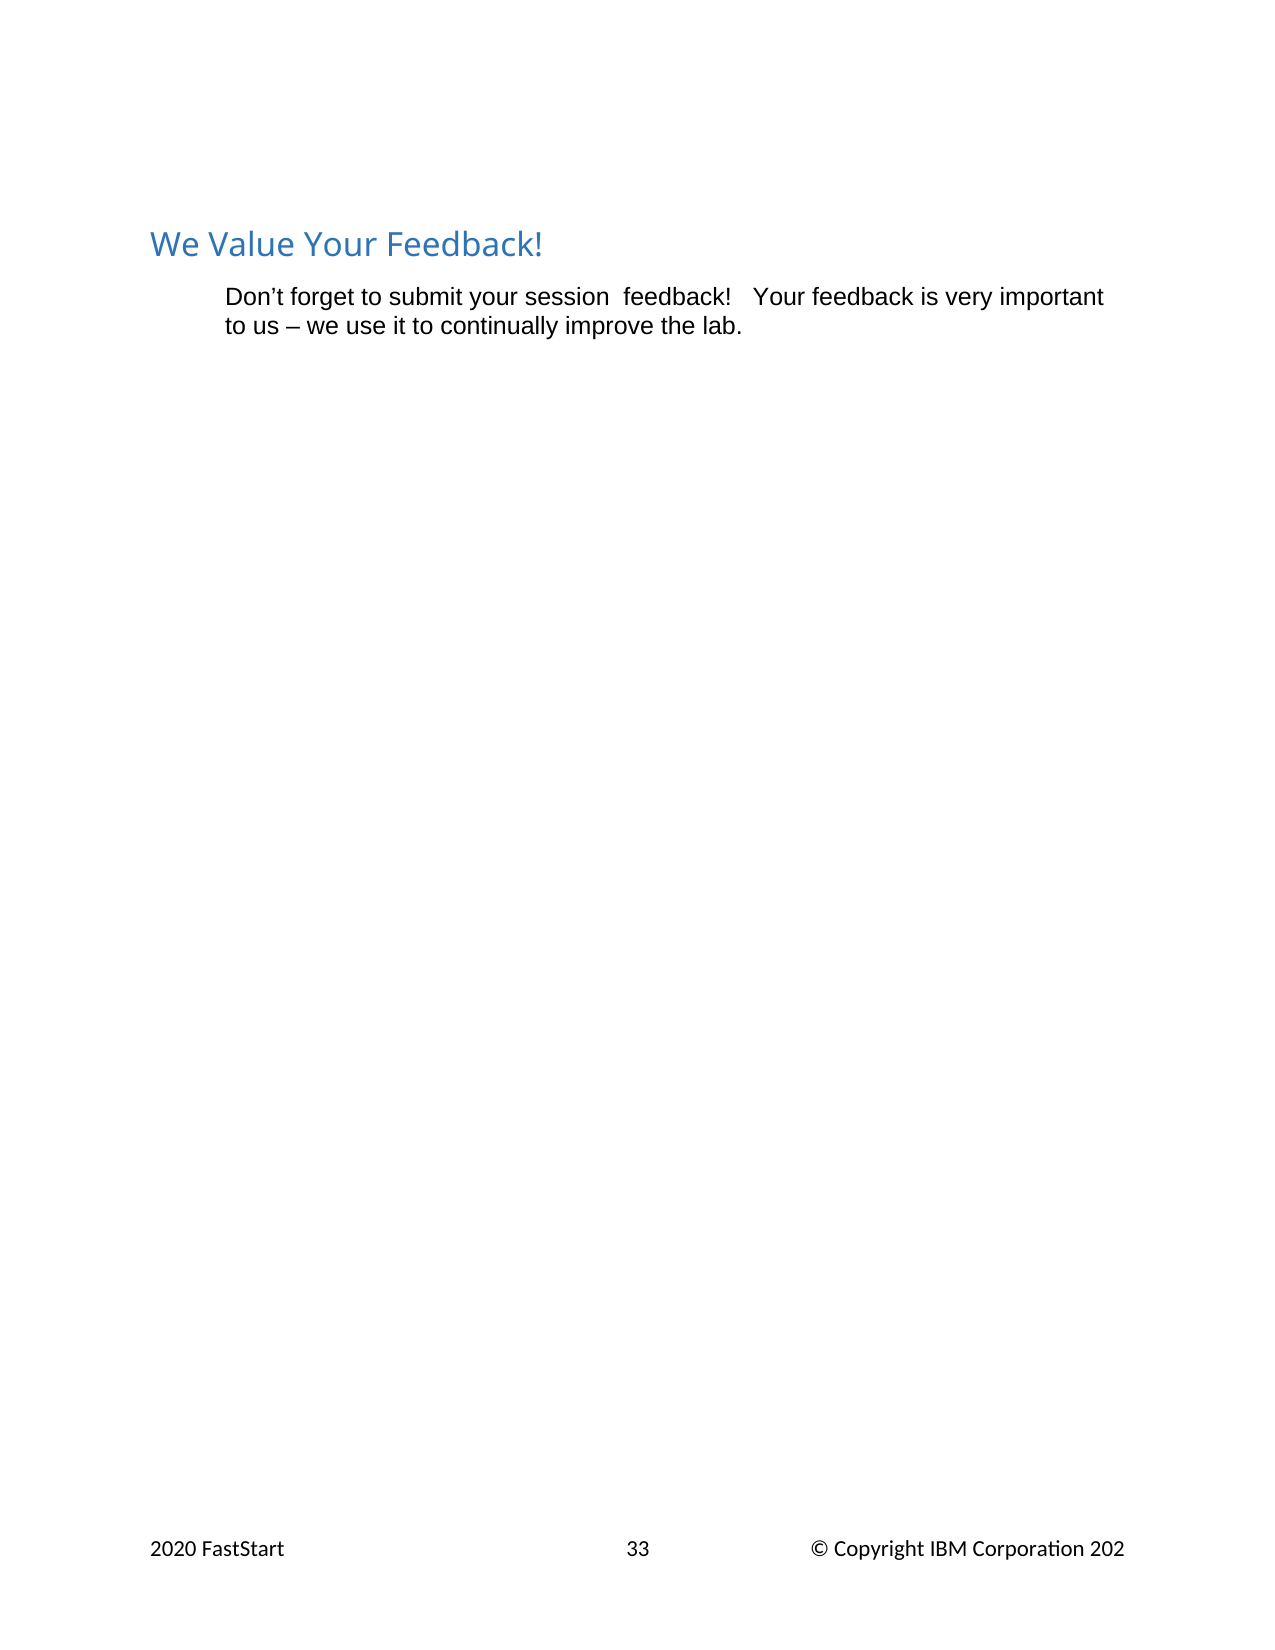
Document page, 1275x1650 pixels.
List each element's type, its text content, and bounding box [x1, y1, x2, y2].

subtitle We Value Your Feedback! [150, 220, 1125, 266]
text Don’t forget to submit your session feedback! Your feedback is very important to us – we use it to continually improve the lab. [225, 282, 1125, 339]
